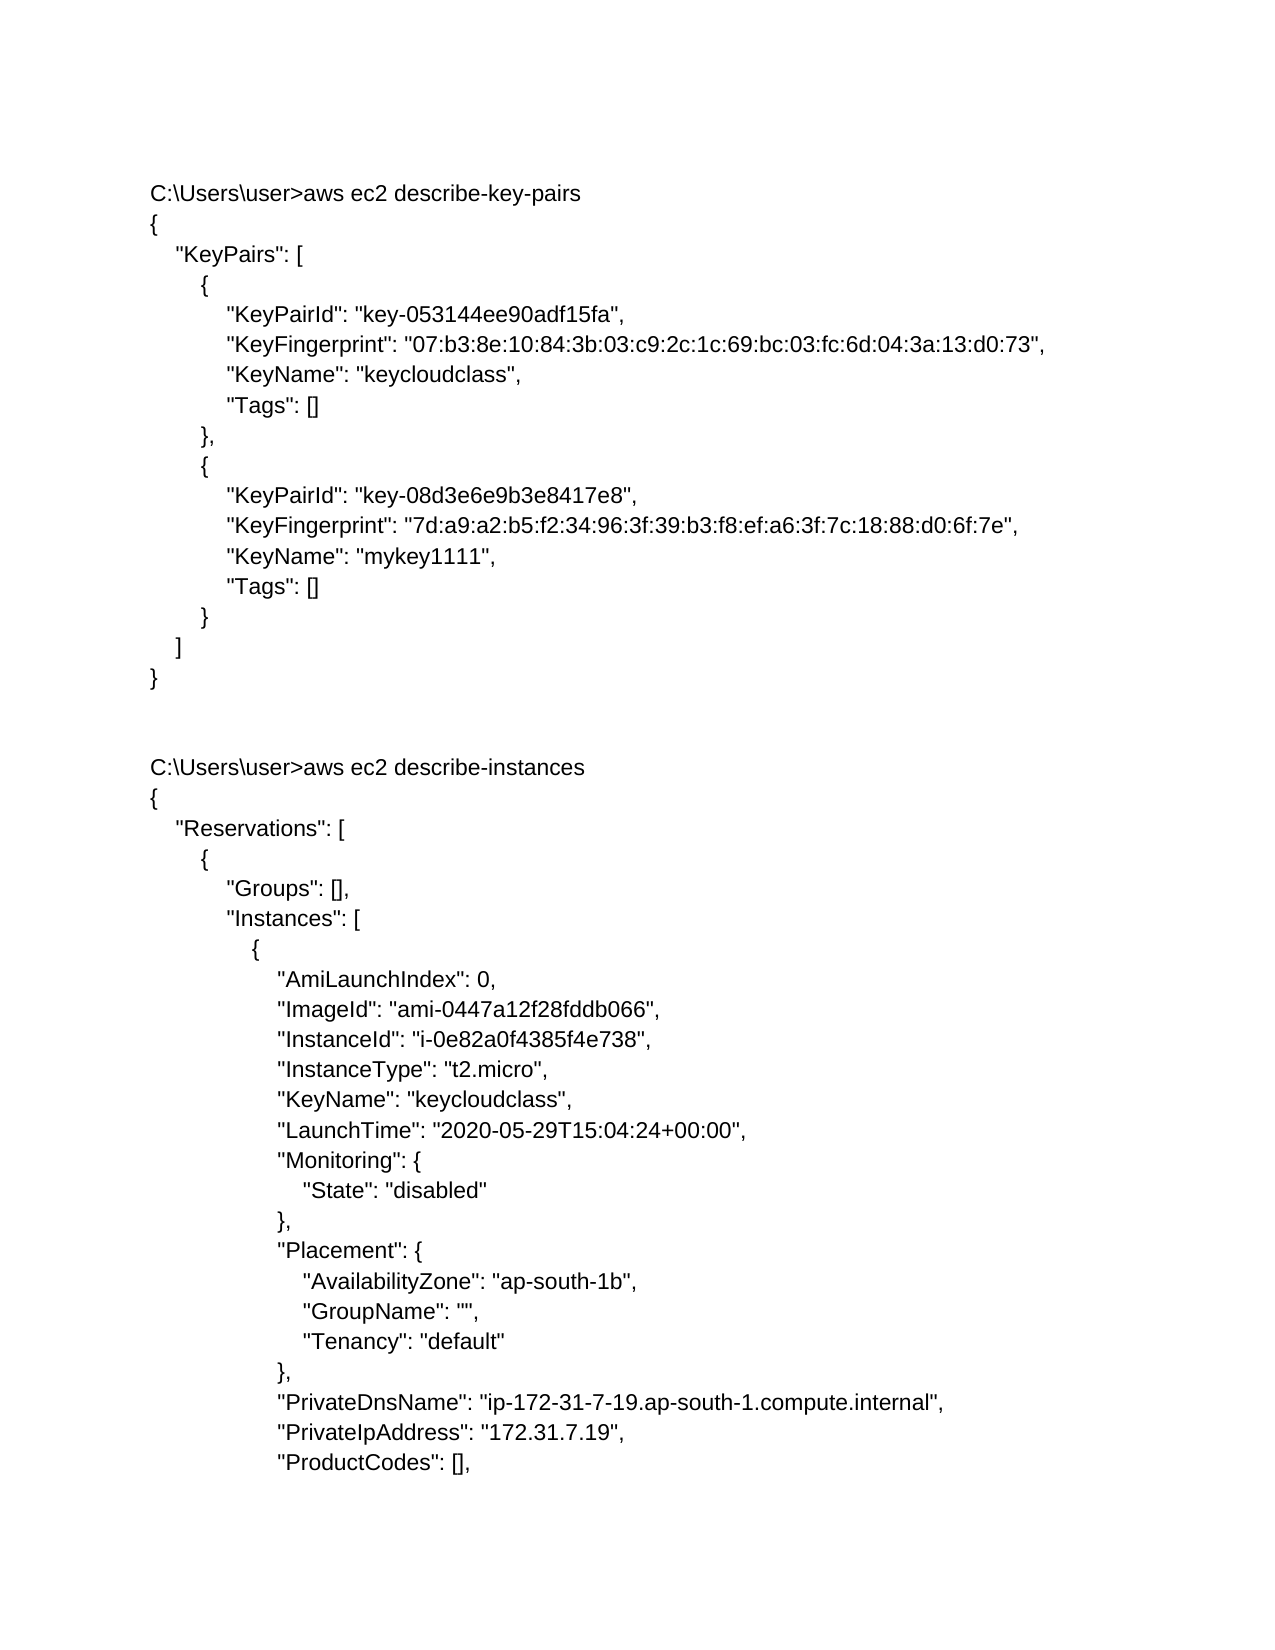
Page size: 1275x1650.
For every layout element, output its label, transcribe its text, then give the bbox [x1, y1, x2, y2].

text "GroupName": "", [150, 1298, 1125, 1324]
text { [150, 935, 1125, 962]
text { [150, 784, 1125, 811]
text ] [150, 633, 1125, 660]
text }, [150, 1358, 1125, 1385]
text "ProductCodes": [], [150, 1449, 1125, 1475]
text } [150, 663, 1125, 690]
text } [150, 603, 1125, 629]
text C:\Users\user>aws ec2 describe-key-pairs [150, 180, 1125, 207]
text "KeyPairId": "key-053144ee90adf15fa", [150, 301, 1125, 327]
text "KeyPairId": "key-08d3e6e9b3e8417e8", [150, 482, 1125, 509]
text "Reservations": [ [150, 814, 1125, 841]
text "KeyName": "keycloudclass", [150, 1086, 1125, 1113]
text { [150, 845, 1125, 871]
text "Groups": [], [150, 875, 1125, 901]
text "KeyName": "mykey1111", [150, 543, 1125, 569]
text "PrivateIpAddress": "172.31.7.19", [150, 1419, 1125, 1445]
text C:\Users\user>aws ec2 describe-instances [150, 754, 1125, 781]
text "AvailabilityZone": "ap-south-1b", [150, 1268, 1125, 1294]
text "KeyPairs": [ [150, 241, 1125, 267]
text { [150, 210, 1125, 237]
text "Monitoring": { [150, 1147, 1125, 1173]
text "Tags": [] [150, 573, 1125, 599]
text }, [150, 1207, 1125, 1234]
text "AmiLaunchIndex": 0, [150, 966, 1125, 992]
text "Instances": [ [150, 905, 1125, 932]
text "ImageId": "ami-0447a12f28fddb066", [150, 996, 1125, 1022]
text "KeyName": "keycloudclass", [150, 361, 1125, 388]
text "Placement": { [150, 1237, 1125, 1264]
text "PrivateDnsName": "ip-172-31-7-19.ap-south-1.compute.internal", [150, 1388, 1125, 1415]
text "InstanceId": "i-0e82a0f4385f4e738", [150, 1026, 1125, 1052]
text "State": "disabled" [150, 1177, 1125, 1203]
text { [150, 271, 1125, 297]
text }, [150, 422, 1125, 448]
text "InstanceType": "t2.micro", [150, 1056, 1125, 1083]
text "Tenancy": "default" [150, 1328, 1125, 1354]
text "KeyFingerprint": "07:b3:8e:10:84:3b:03:c9:2c:1c:69:bc:03:fc:6d:04:3a:13:d0:73", [150, 331, 1125, 358]
text "Tags": [] [150, 392, 1125, 418]
text "KeyFingerprint": "7d:a9:a2:b5:f2:34:96:3f:39:b3:f8:ef:a6:3f:7c:18:88:d0:6f:7e", [150, 512, 1125, 539]
text "LaunchTime": "2020-05-29T15:04:24+00:00", [150, 1117, 1125, 1143]
text { [150, 452, 1125, 478]
